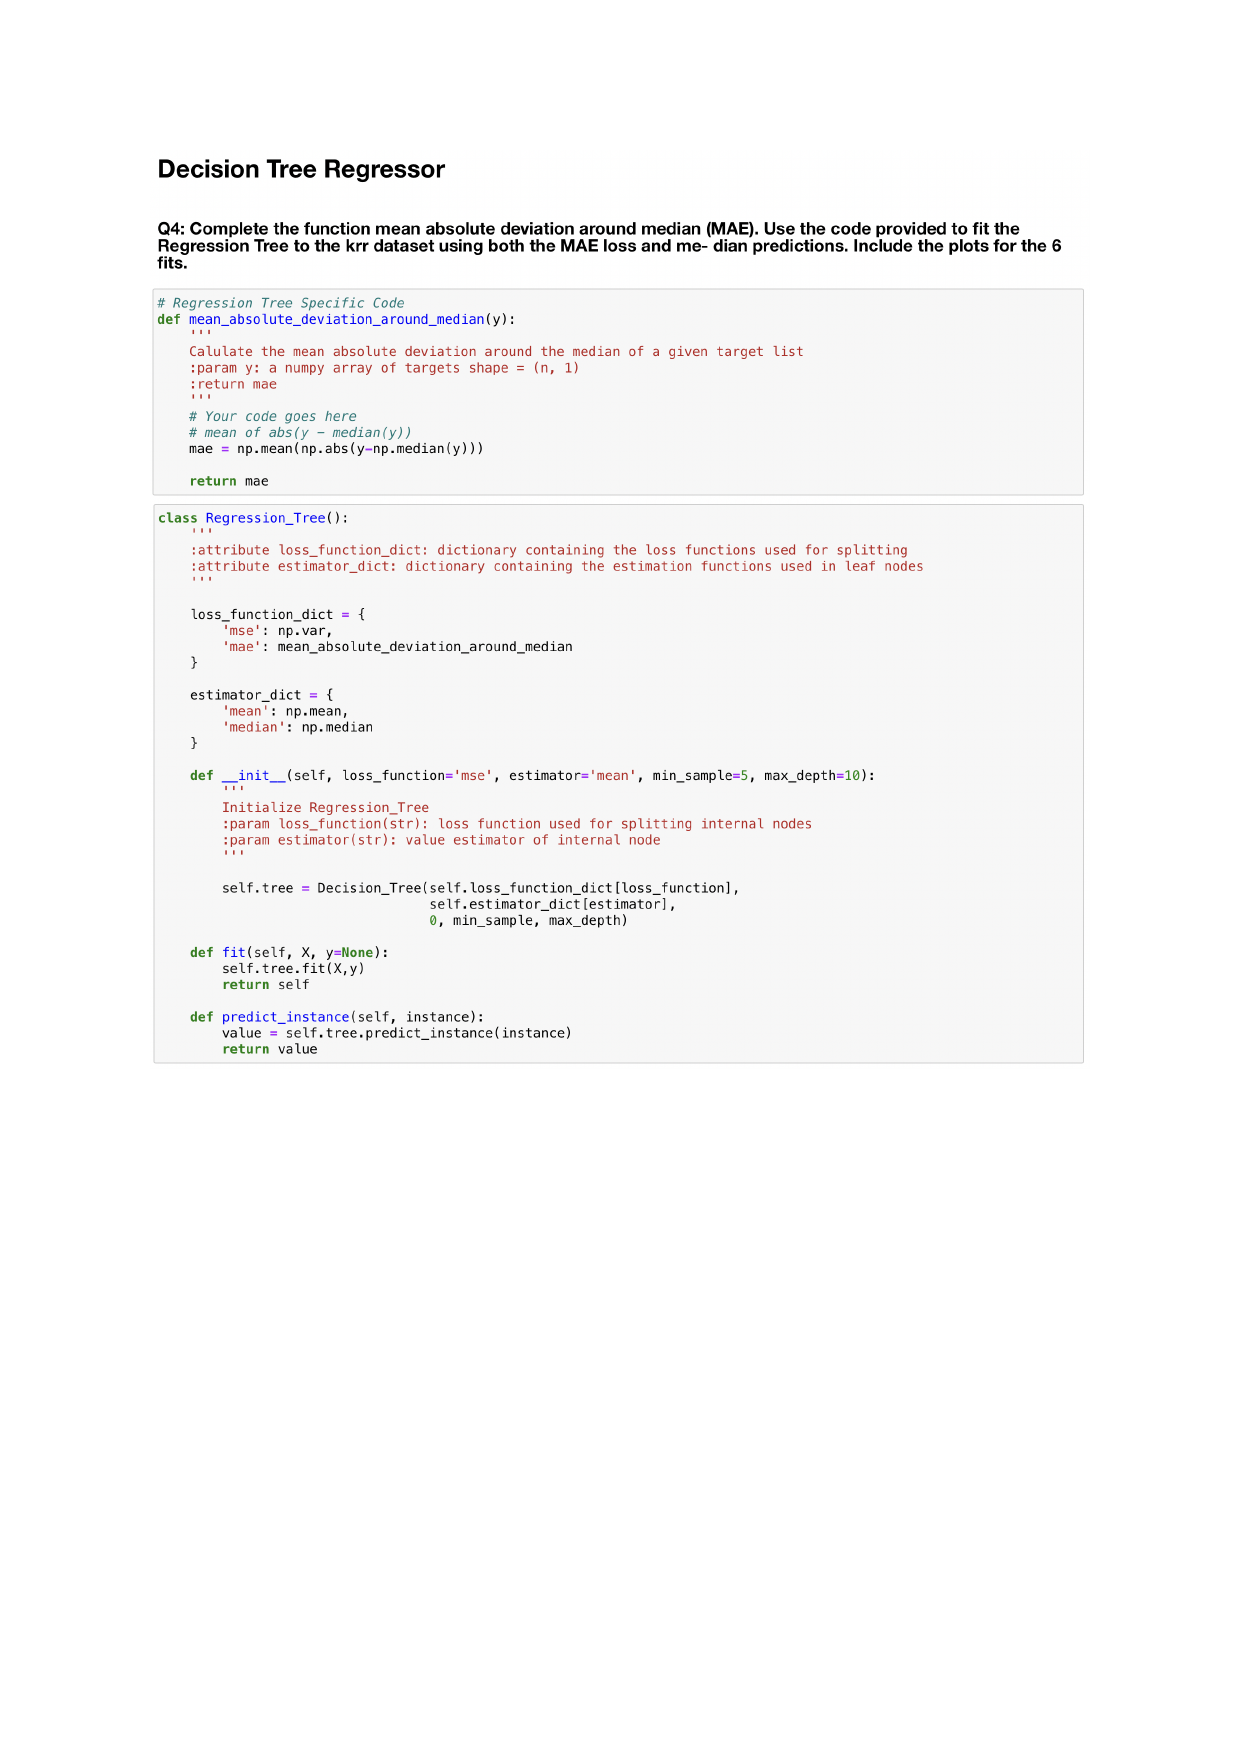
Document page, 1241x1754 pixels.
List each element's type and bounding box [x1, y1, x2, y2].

picture [150, 150, 1090, 1069]
